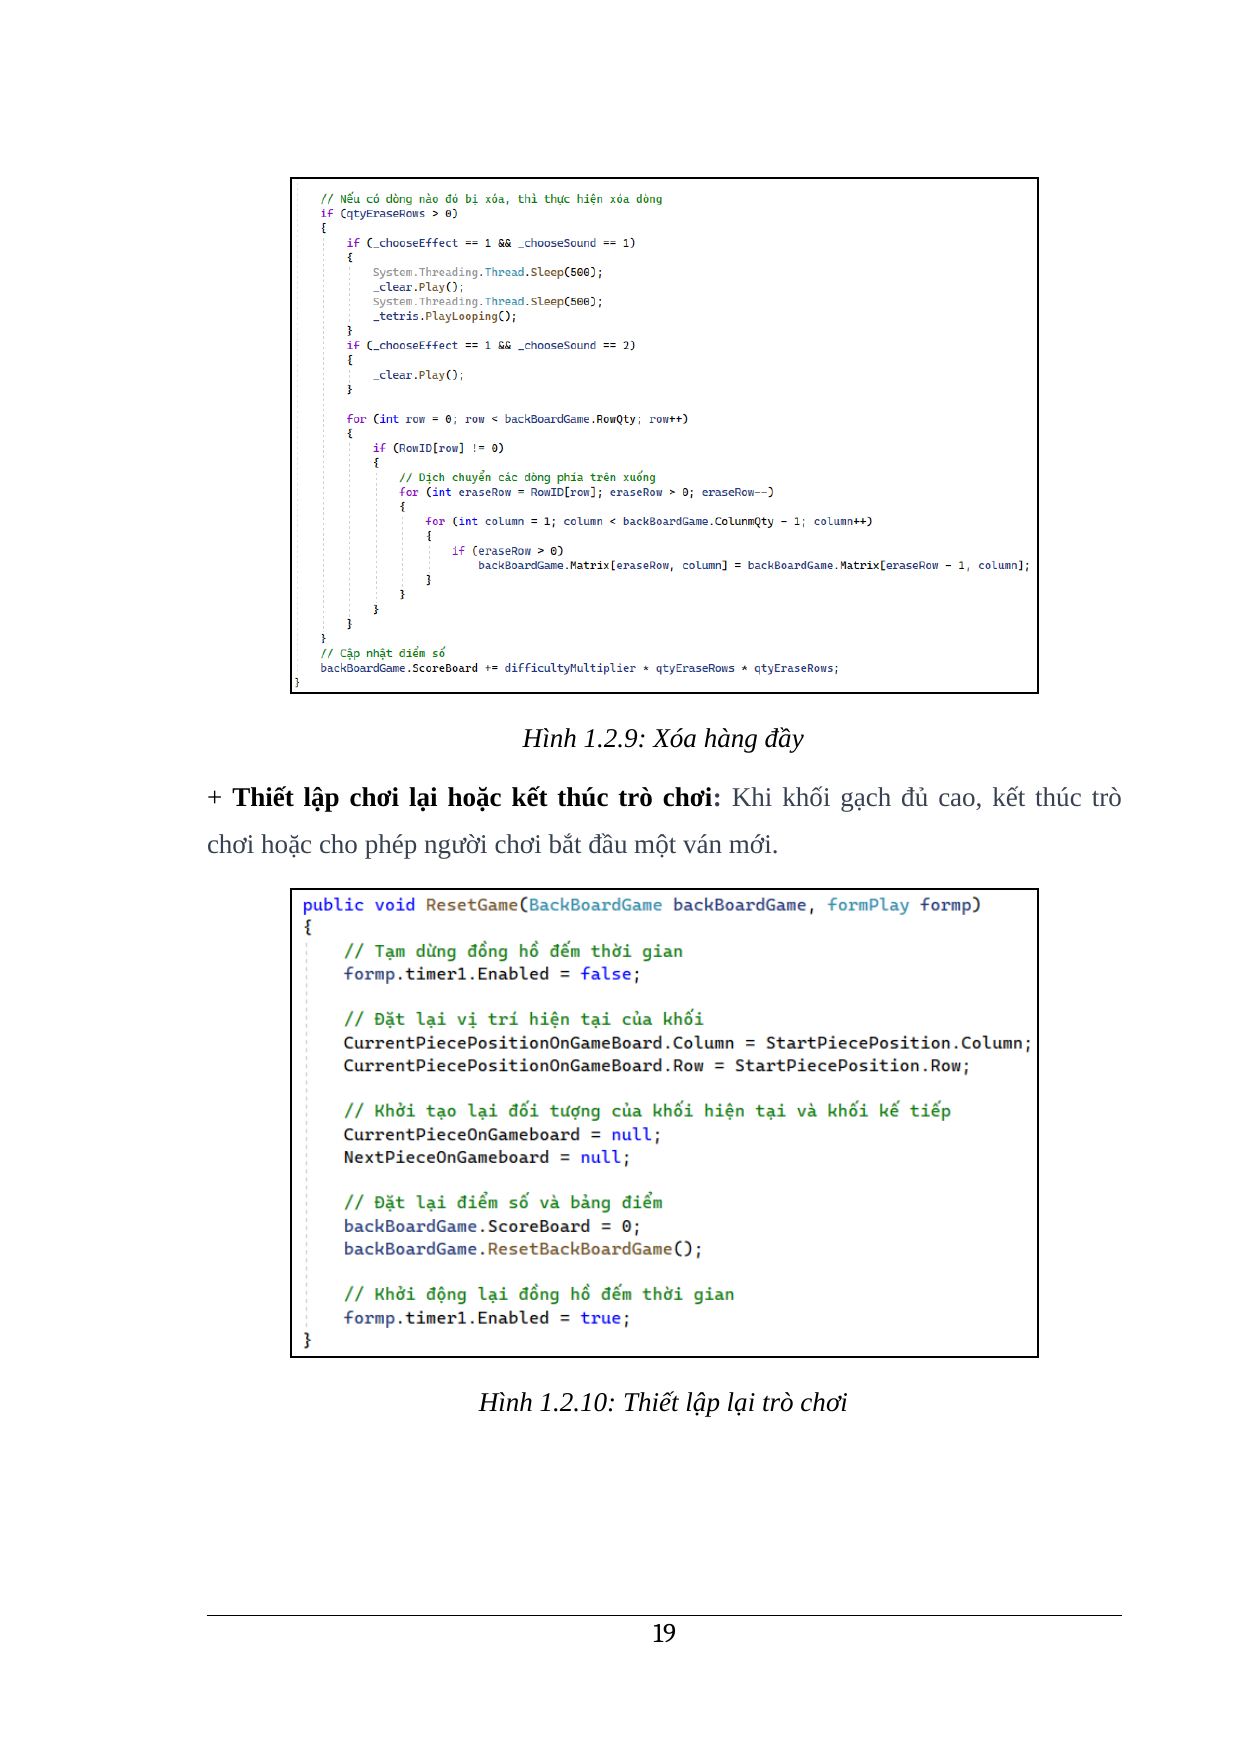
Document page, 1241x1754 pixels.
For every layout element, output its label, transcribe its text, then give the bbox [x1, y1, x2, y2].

text + Thiết lập chơi lại hoặc kết thúc trò chơi: Khi khối gạch đủ cao, kết thúc trò chơi hoặc cho phép người chơi bắt đầu một ván mới. [207, 782, 1122, 859]
text Hình 1.2.9: Xóa hàng đầy [207, 722, 1122, 753]
picture [292, 890, 1037, 1356]
text Hình 1.2.10: Thiết lập lại trò chơi [207, 1386, 1122, 1417]
picture [292, 179, 1037, 692]
